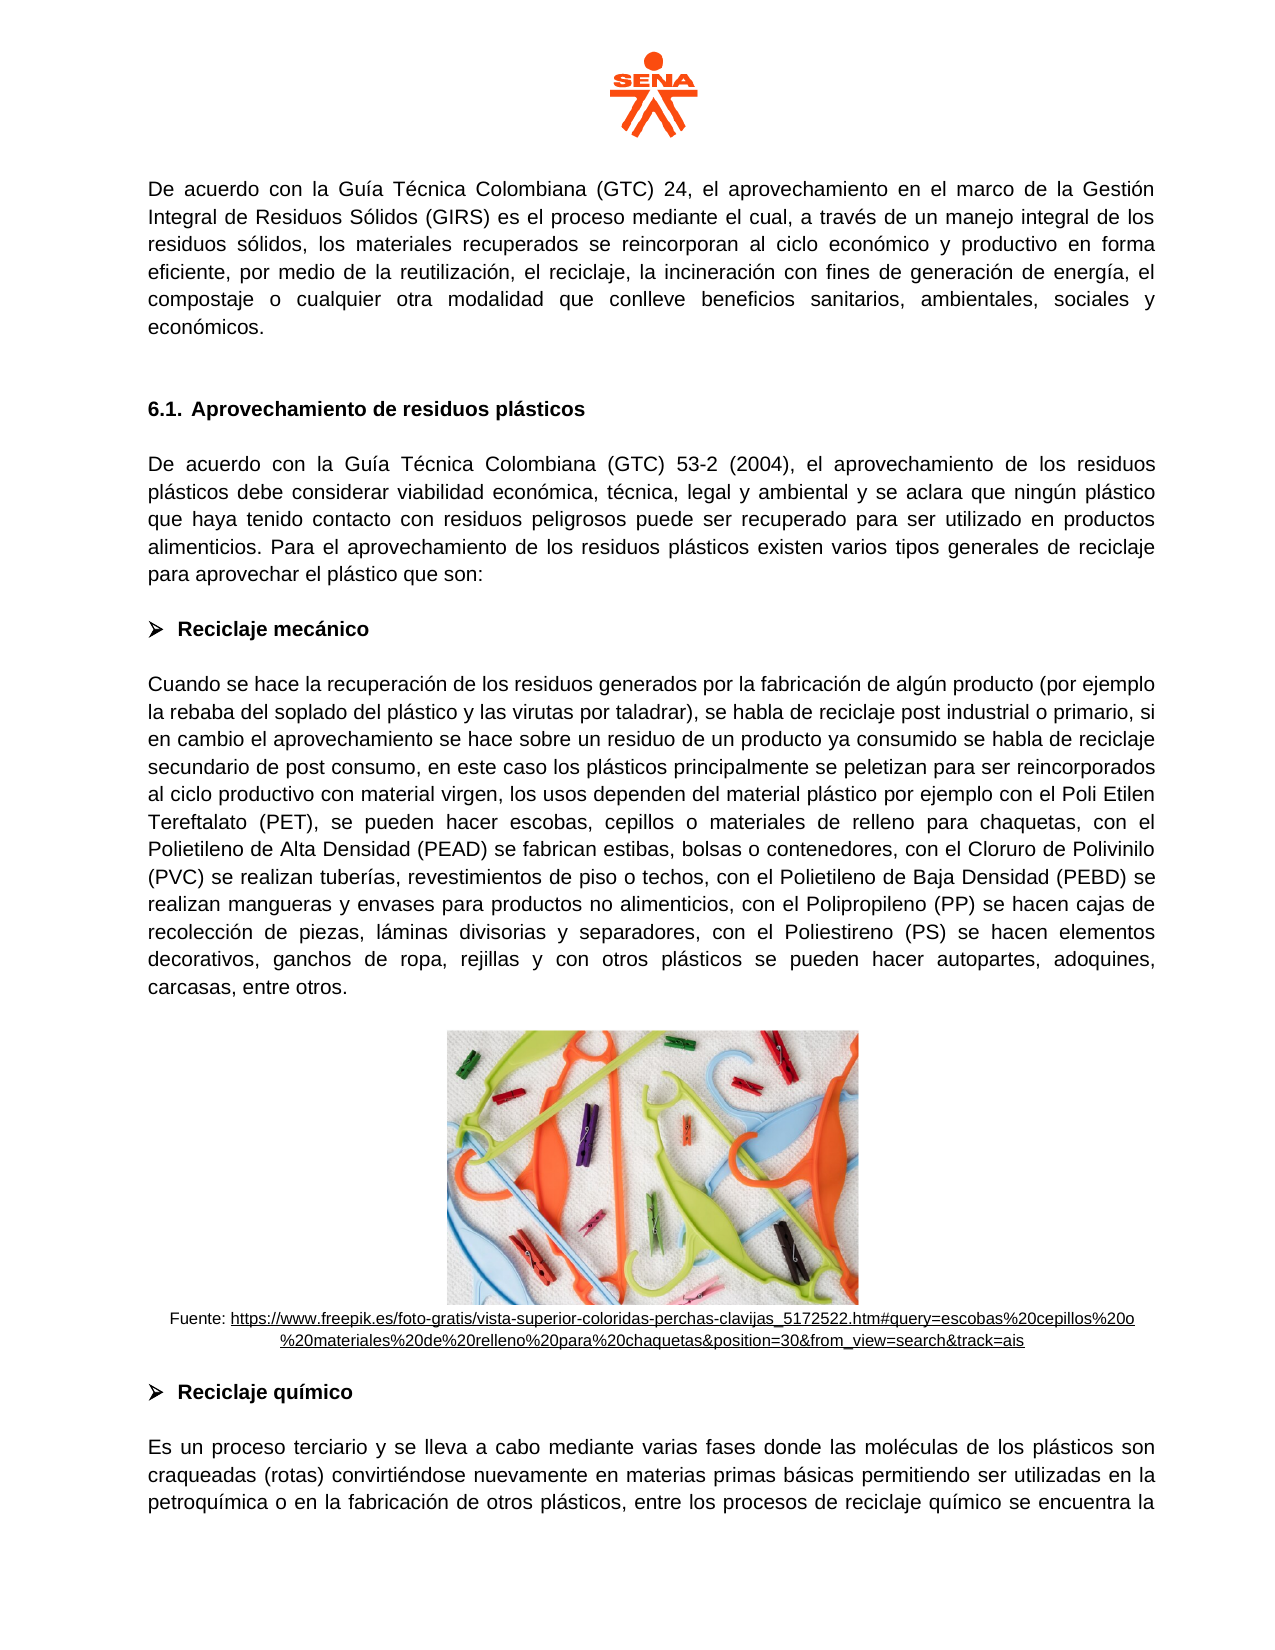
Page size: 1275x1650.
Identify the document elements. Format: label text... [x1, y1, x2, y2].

list Aprovechamiento de residuos plásticos [148, 397, 1157, 421]
text Fuente: https://www.freepik.es/foto-gratis/vista-superior-coloridas-perchas-clavijas_5172522.htm#query=escobas%20cepillos%20o%20materiales%20de%20relleno%20para%20chaquetas&position=30&from_view=search&track=ais [148, 1309, 1157, 1350]
picture [600, 48, 704, 142]
list Reciclaje químico [148, 1380, 1157, 1404]
text De acuerdo con la Guía Técnica Colombiana (GTC) 53-2 (2004), el aprovechamiento de los residuos plásticos debe considerar viabilidad económica, técnica, legal y ambiental y se aclara que ningún plástico que haya tenido contacto con residuos peligrosos puede ser recuperado para ser utilizado en productos alimenticios. Para el aprovechamiento de los residuos plásticos existen varios tipos generales de reciclaje para aprovechar el plástico que son: [148, 452, 1157, 586]
text Cuando se hace la recuperación de los residuos generados por la fabricación de algún producto (por ejemplo la rebaba del soplado del plástico y las virutas por taladrar), se habla de reciclaje post industrial o primario, si en cambio el aprovechamiento se hace sobre un residuo de un producto ya consumido se habla de reciclaje secundario de post consumo, en este caso los plásticos principalmente se peletizan para ser reincorporados al ciclo productivo con material virgen, los usos dependen del material plástico por ejemplo con el Poli Etilen Tereftalato (PET), se pueden hacer escobas, cepillos o materiales de relleno para chaquetas, con el Polietileno de Alta Densidad (PEAD) se fabrican estibas, bolsas o contenedores, con el Cloruro de Polivinilo (PVC) se realizan tuberías, revestimientos de piso o techos, con el Polietileno de Baja Densidad (PEBD) se realizan mangueras y envases para productos no alimenticios, con el Polipropileno (PP) se hacen cajas de recolección de piezas, láminas divisorias y separadores, con el Poliestireno (PS) se hacen elementos decorativos, ganchos de ropa, rejillas y con otros plásticos se pueden hacer autopartes, adoquines, carcasas, entre otros. [148, 672, 1157, 999]
list Reciclaje mecánico [148, 617, 1157, 641]
text De acuerdo con la Guía Técnica Colombiana (GTC) 24, el aprovechamiento en el marco de la Gestión Integral de Residuos Sólidos (GIRS) es el proceso mediante el cual, a través de un manejo integral de los residuos sólidos, los materiales recuperados se reincorporan al ciclo económico y productivo en forma eficiente, por medio de la reutilización, el reciclaje, la incineración con fines de generación de energía, el compostaje o cualquier otra modalidad que conlleve beneficios sanitarios, ambientales, sociales y económicos. [148, 177, 1157, 339]
picture [445, 1029, 859, 1305]
